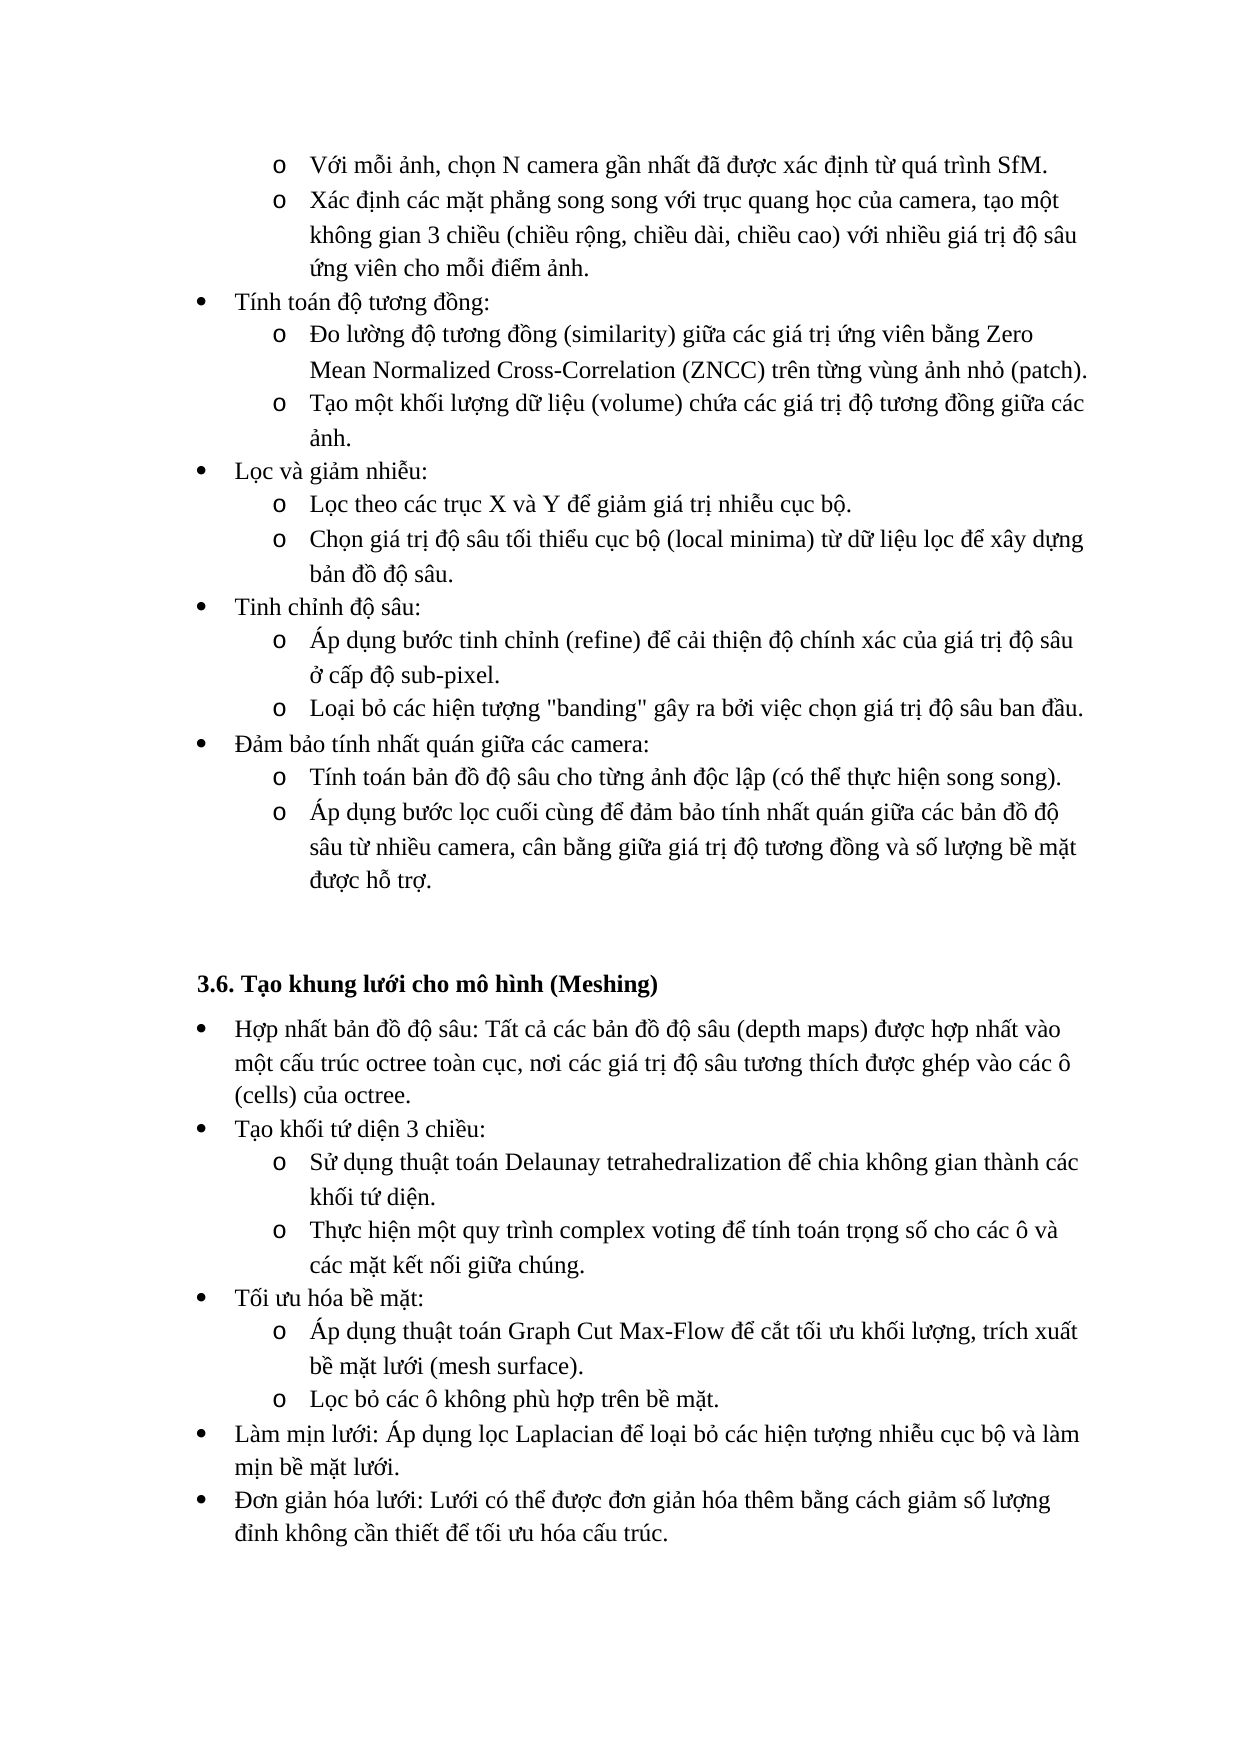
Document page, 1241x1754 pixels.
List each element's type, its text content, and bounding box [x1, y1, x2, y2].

list Lọc bỏ các ô không phù hợp trên bề mặt. [272, 1384, 1090, 1415]
list Hợp nhất bản đồ độ sâu: Tất cả các bản đồ độ sâu (depth maps) được hợp nhất vào một cấu trúc octree toàn cục, nơi các giá trị độ sâu tương thích được ghép vào các ô (cells) của octree. [197, 1014, 1090, 1109]
list Với mỗi ảnh, chọn N camera gần nhất đã được xác định từ quá trình SfM. [272, 150, 1090, 181]
list Tối ưu hóa bề mặt: [197, 1283, 1090, 1312]
list Chọn giá trị độ sâu tối thiểu cục bộ (local minima) từ dữ liệu lọc để xây dựng bản đồ độ sâu. [272, 524, 1090, 588]
list Xác định các mặt phẳng song song với trục quang học của camera, tạo một không gian 3 chiều (chiều rộng, chiều dài, chiều cao) với nhiều giá trị độ sâu ứng viên cho mỗi điểm ảnh. [272, 185, 1090, 282]
list Áp dụng bước tinh chỉnh (refine) để cải thiện độ chính xác của giá trị độ sâu ở cấp độ sub-pixel. [272, 625, 1090, 689]
list Sử dụng thuật toán Delaunay tetrahedralization để chia không gian thành các khối tứ diện. [272, 1147, 1090, 1211]
list Loại bỏ các hiện tượng "banding" gây ra bởi việc chọn giá trị độ sâu ban đầu. [272, 693, 1090, 724]
list Tạo một khối lượng dữ liệu (volume) chứa các giá trị độ tương đồng giữa các ảnh. [272, 388, 1090, 452]
subtitle 3.6. Tạo khung lưới cho mô hình (Meshing) [159, 969, 1090, 998]
list Tinh chỉnh độ sâu: [197, 592, 1090, 621]
list Áp dụng bước lọc cuối cùng để đảm bảo tính nhất quán giữa các bản đồ độ sâu từ nhiều camera, cân bằng giữa giá trị độ tương đồng và số lượng bề mặt được hỗ trợ. [272, 797, 1090, 894]
list Đảm bảo tính nhất quán giữa các camera: [197, 729, 1090, 758]
list Lọc và giảm nhiễu: [197, 456, 1090, 484]
list Đo lường độ tương đồng (similarity) giữa các giá trị ứng viên bằng Zero Mean Normalized Cross-Correlation (ZNCC) trên từng vùng ảnh nhỏ (patch). [272, 319, 1090, 383]
list Thực hiện một quy trình complex voting để tính toán trọng số cho các ô và các mặt kết nối giữa chúng. [272, 1215, 1090, 1279]
list Tạo khối tứ diện 3 chiều: [197, 1114, 1090, 1142]
list Đơn giản hóa lưới: Lưới có thể được đơn giản hóa thêm bằng cách giảm số lượng đỉnh không cần thiết để tối ưu hóa cấu trúc. [197, 1486, 1090, 1547]
list Làm mịn lưới: Áp dụng lọc Laplacian để loại bỏ các hiện tượng nhiễu cục bộ và làm mịn bề mặt lưới. [197, 1419, 1090, 1481]
list Tính toán độ tương đồng: [197, 287, 1090, 315]
list Áp dụng thuật toán Graph Cut Max-Flow để cắt tối ưu khối lượng, trích xuất bề mặt lưới (mesh surface). [272, 1316, 1090, 1380]
list Lọc theo các trục X và Y để giảm giá trị nhiễu cục bộ. [272, 489, 1090, 520]
list Tính toán bản đồ độ sâu cho từng ảnh độc lập (có thể thực hiện song song). [272, 762, 1090, 793]
